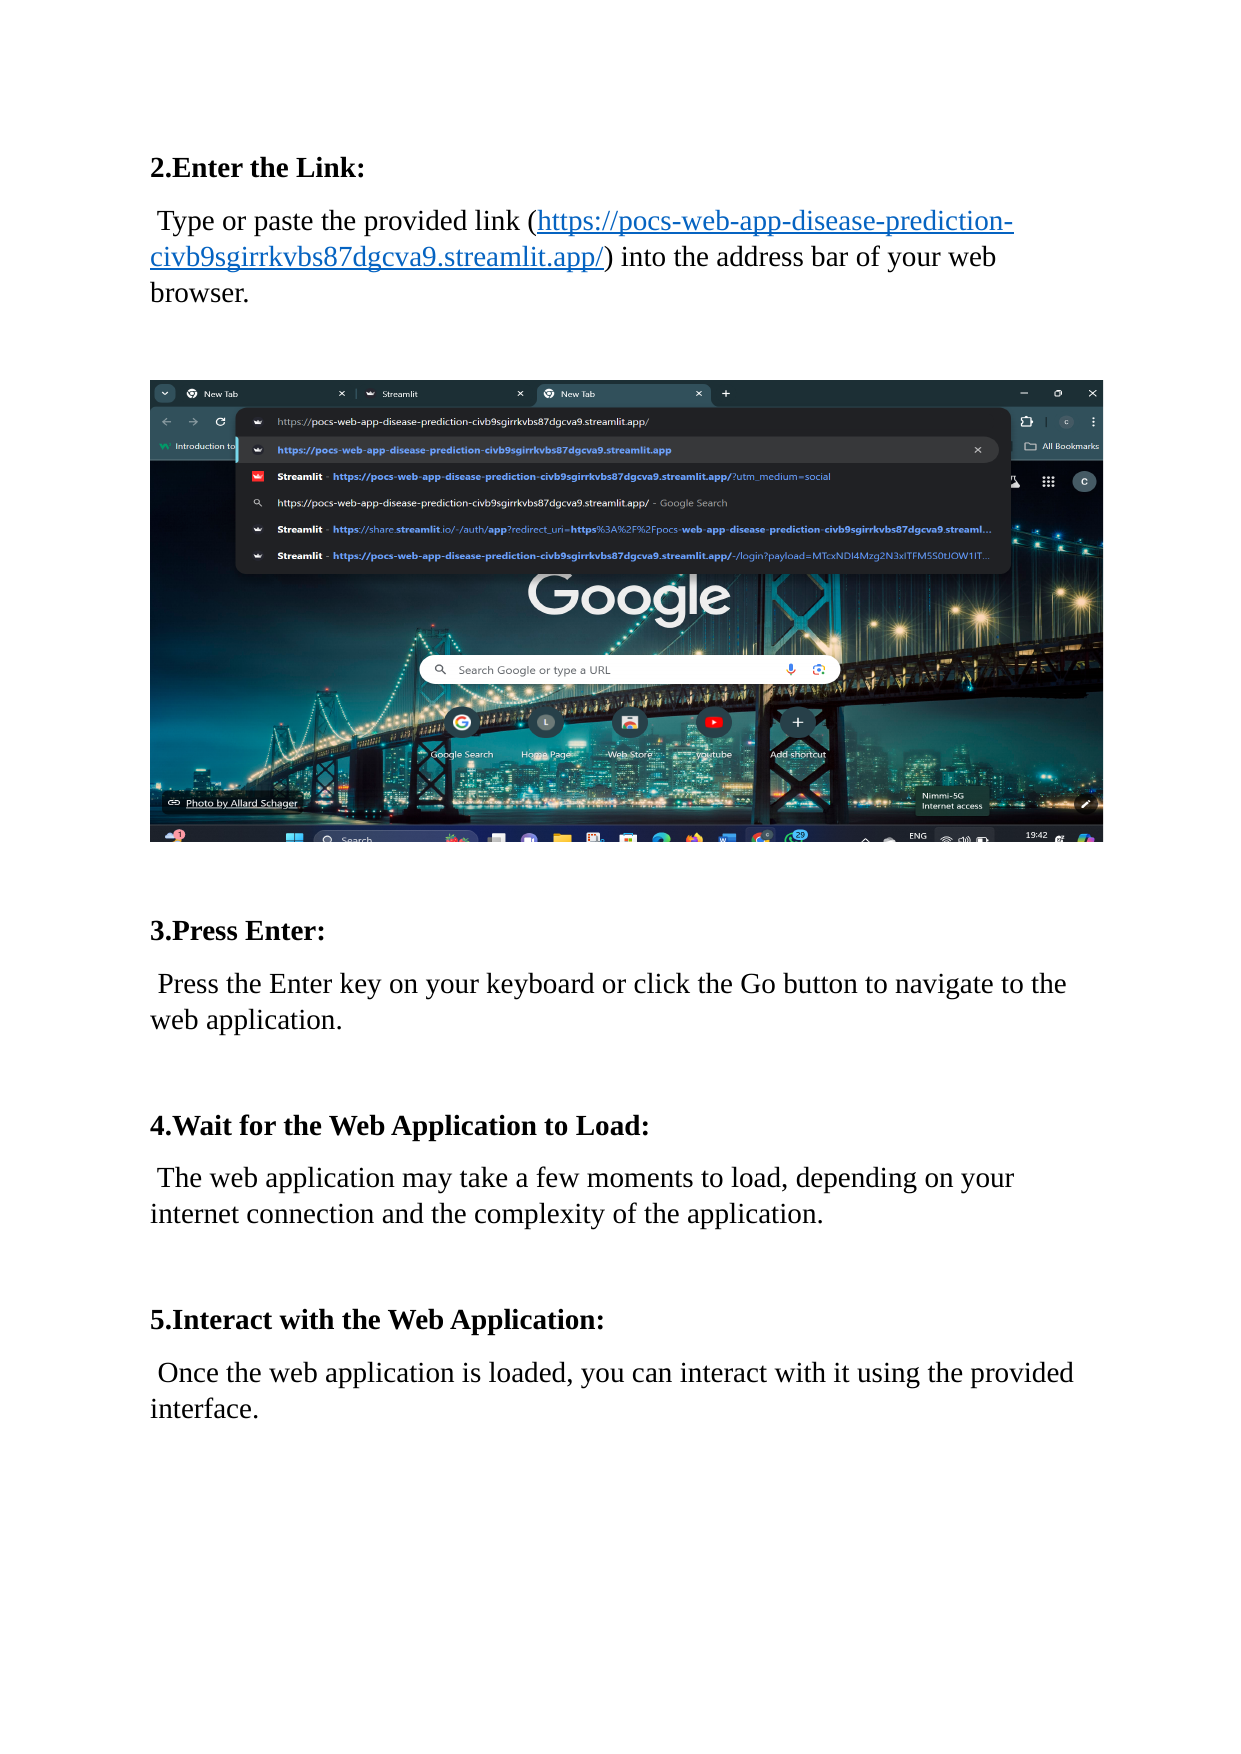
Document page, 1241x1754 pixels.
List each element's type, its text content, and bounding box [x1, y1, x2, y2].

text 3.Press Enter: [150, 913, 1090, 947]
picture [193, 765, 209, 773]
text Type or paste the provided link (https://pocs-web-app-disease-prediction-civb9sgirrkvbs87dgcva9.streamlit.app/) into the address bar of your web browser. [150, 203, 1090, 309]
picture [150, 380, 1104, 842]
picture [152, 783, 162, 790]
text 4.Wait for the Web Application to Load: [150, 1108, 1090, 1141]
text The web application may take a few moments to load, depending on your internet connection and the complexity of the application. [150, 1161, 1090, 1230]
picture [150, 686, 157, 692]
text 5.Interact with the Web Application: [150, 1302, 1090, 1336]
text Once the web application is loaded, you can interact with it using the provided interface. [150, 1355, 1090, 1425]
text Press the Enter key on your keyboard or click the Go button to navigate to the web application. [150, 966, 1090, 1036]
text 2.Enter the Link: [150, 150, 1090, 183]
